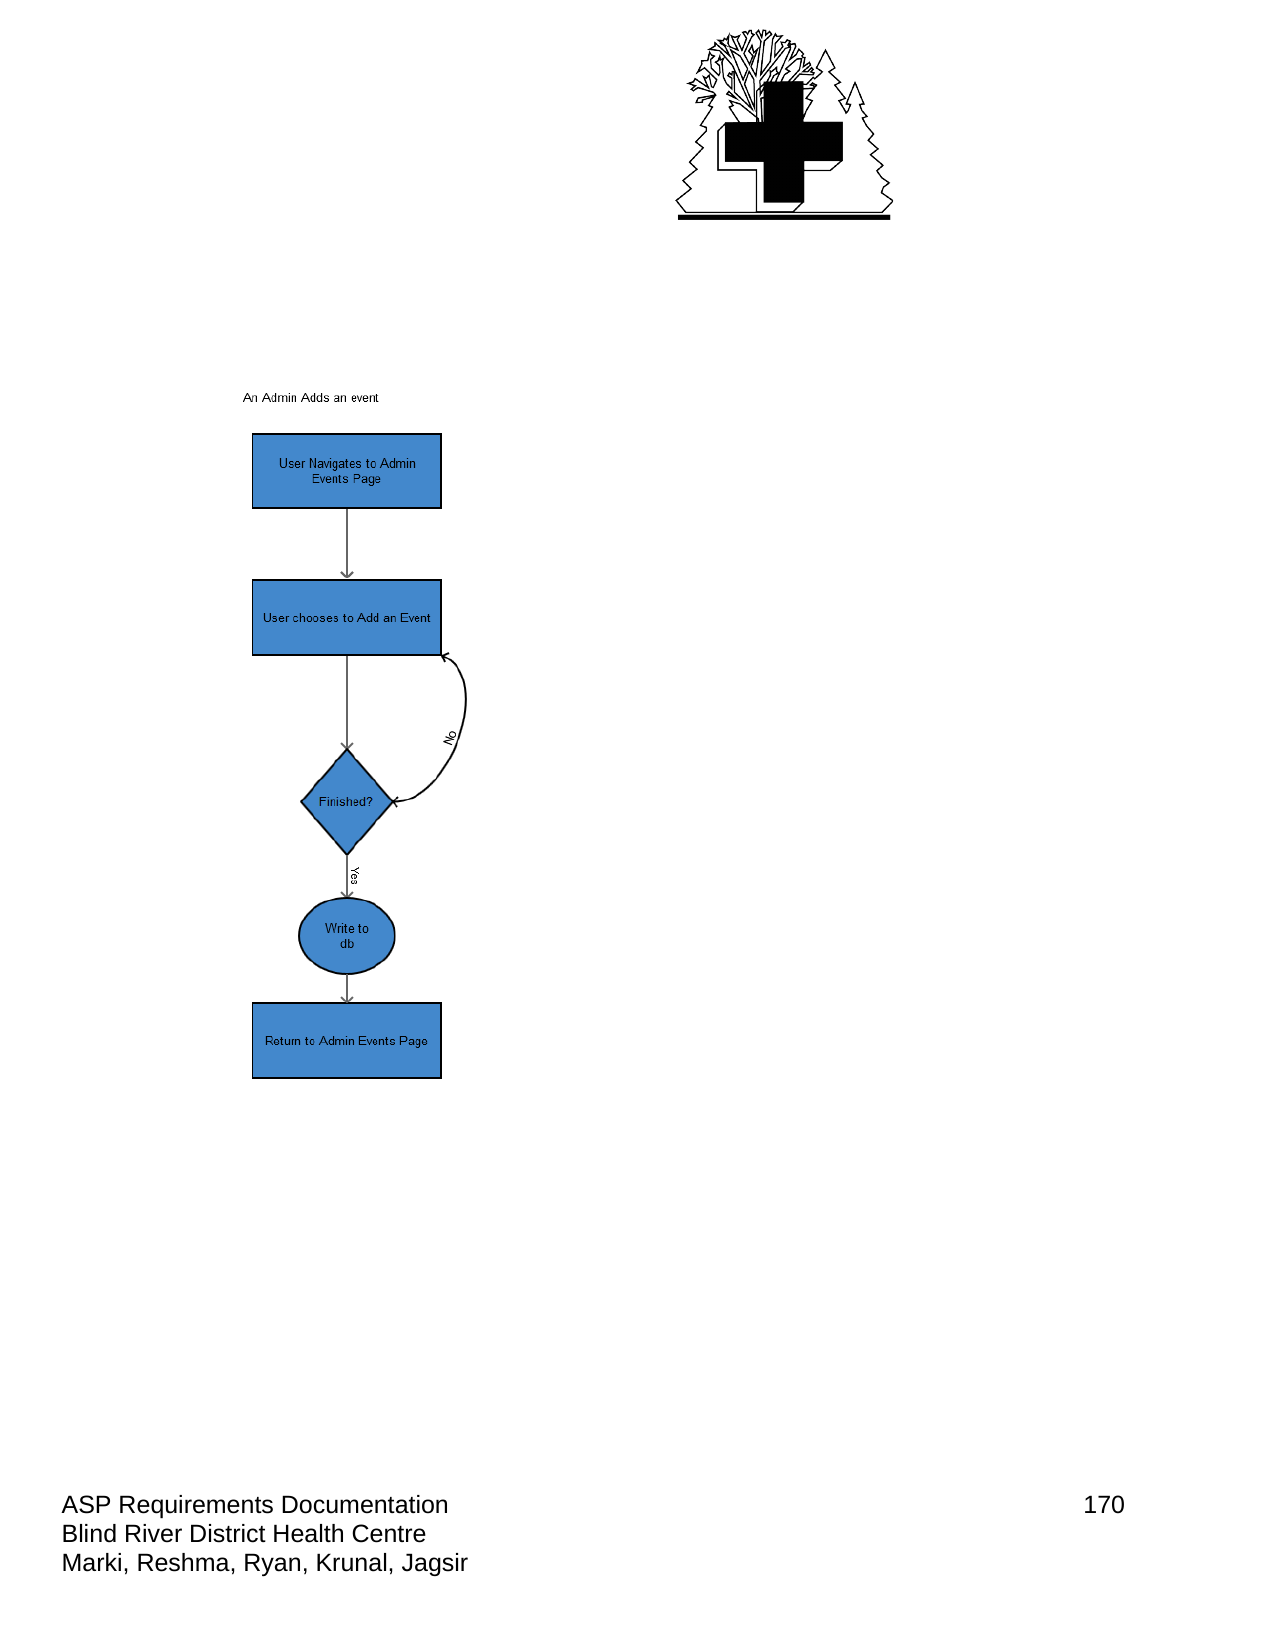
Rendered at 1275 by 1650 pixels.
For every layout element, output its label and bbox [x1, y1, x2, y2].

picture [150, 355, 1050, 1204]
picture [675, 29, 894, 220]
